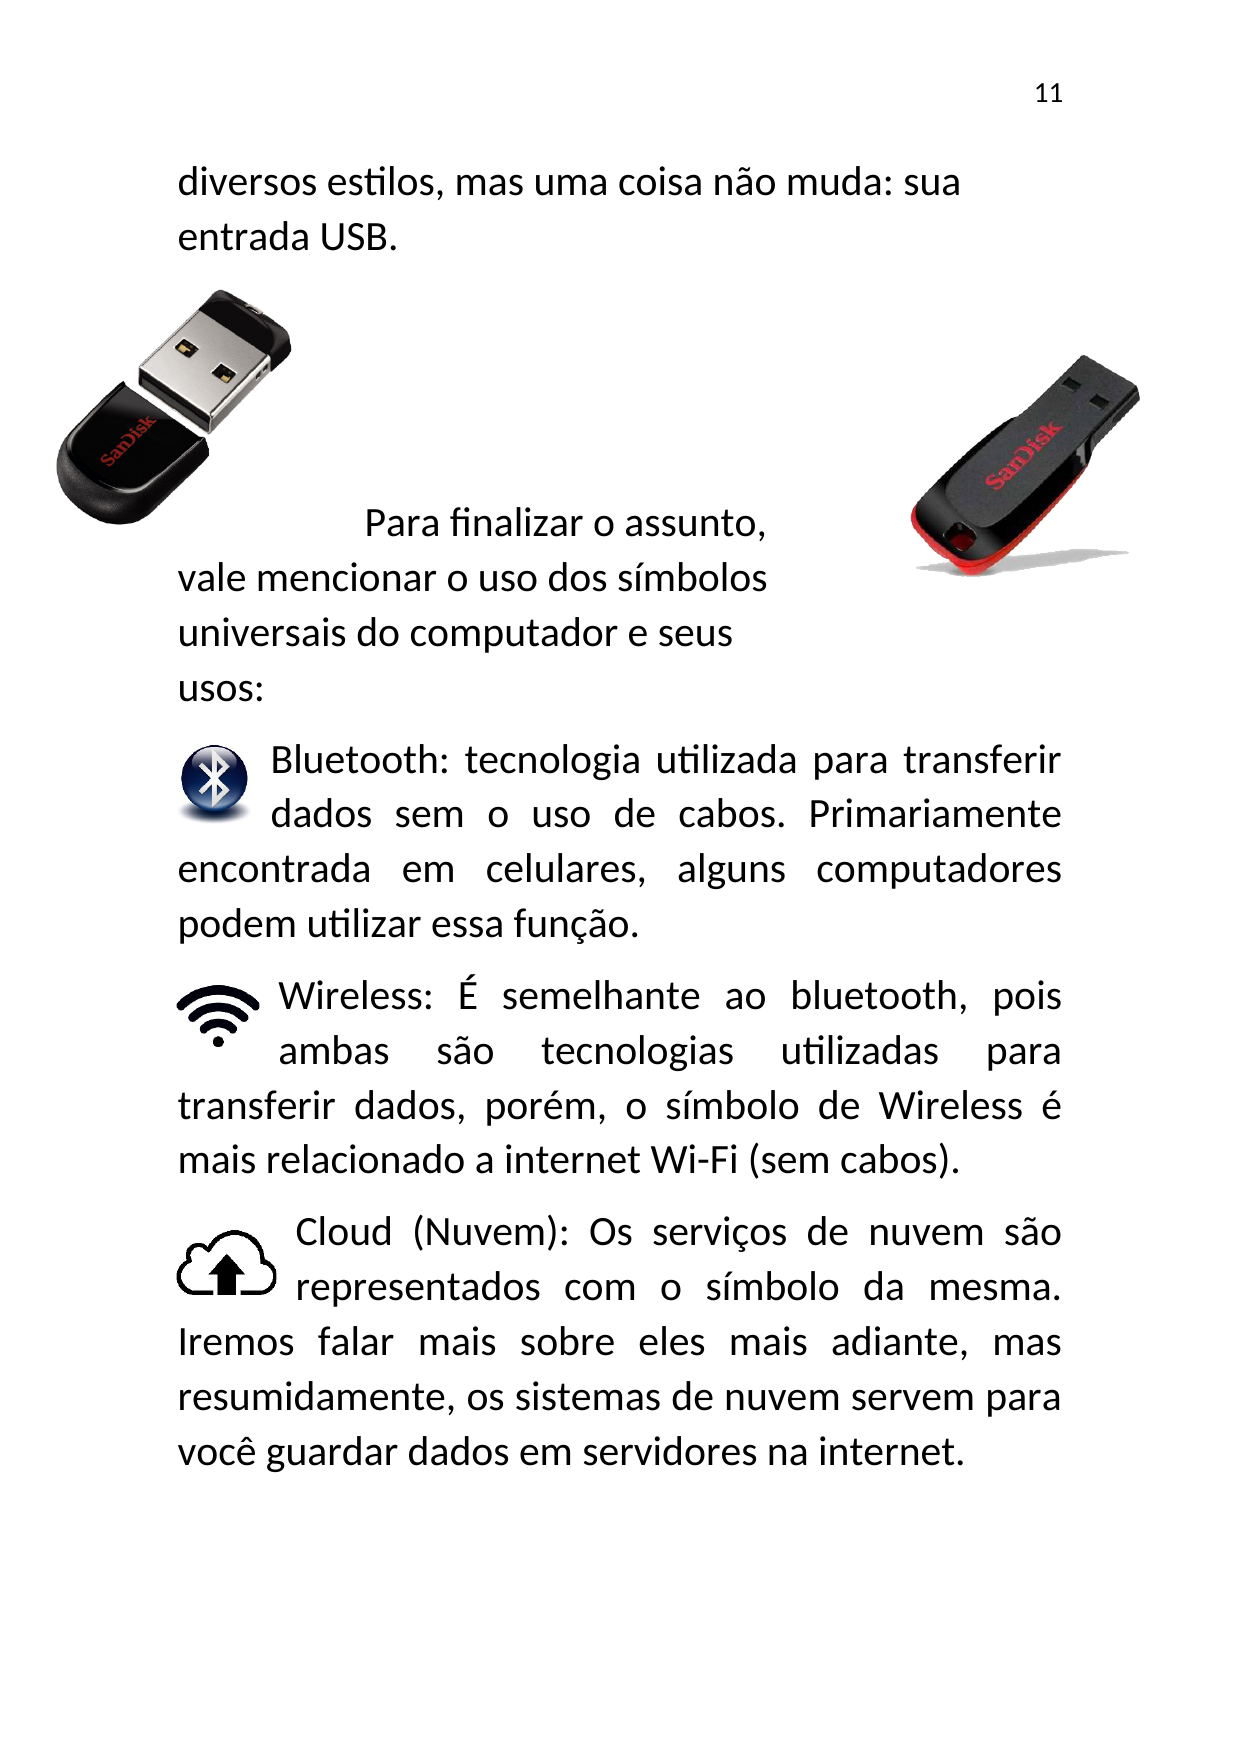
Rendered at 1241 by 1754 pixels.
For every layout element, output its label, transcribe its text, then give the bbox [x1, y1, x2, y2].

picture [176, 985, 260, 1047]
text Cloud (Nuvem): Os serviços de nuvem são representados com o símbolo da mesma. Iremos falar mais sobre eles mais adiante, mas resumidamente, os sistemas de nuvem servem para você guardar dados em servidores na internet. [177, 1205, 1063, 1476]
text Bluetooth: tecnologia utilizada para transferir dados sem o uso de cabos. Primariamente encontrada em celulares, alguns computadores podem utilizar essa função. [177, 733, 1063, 948]
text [177, 155, 1063, 261]
picture [0, 281, 346, 534]
text Wireless: É semelhante ao bluetooth, pois ambas são tecnologias utilizadas para transferir dados, porém, o símbolo de Wireless é mais relacionado a internet Wi-Fi (sem cabos). [177, 969, 1063, 1184]
picture [176, 1230, 277, 1295]
picture [176, 745, 252, 824]
picture [839, 281, 1211, 654]
text Para finalizar o assunto, vale mencionar o uso dos símbolos universais do computador e seus usos: [177, 496, 1063, 712]
